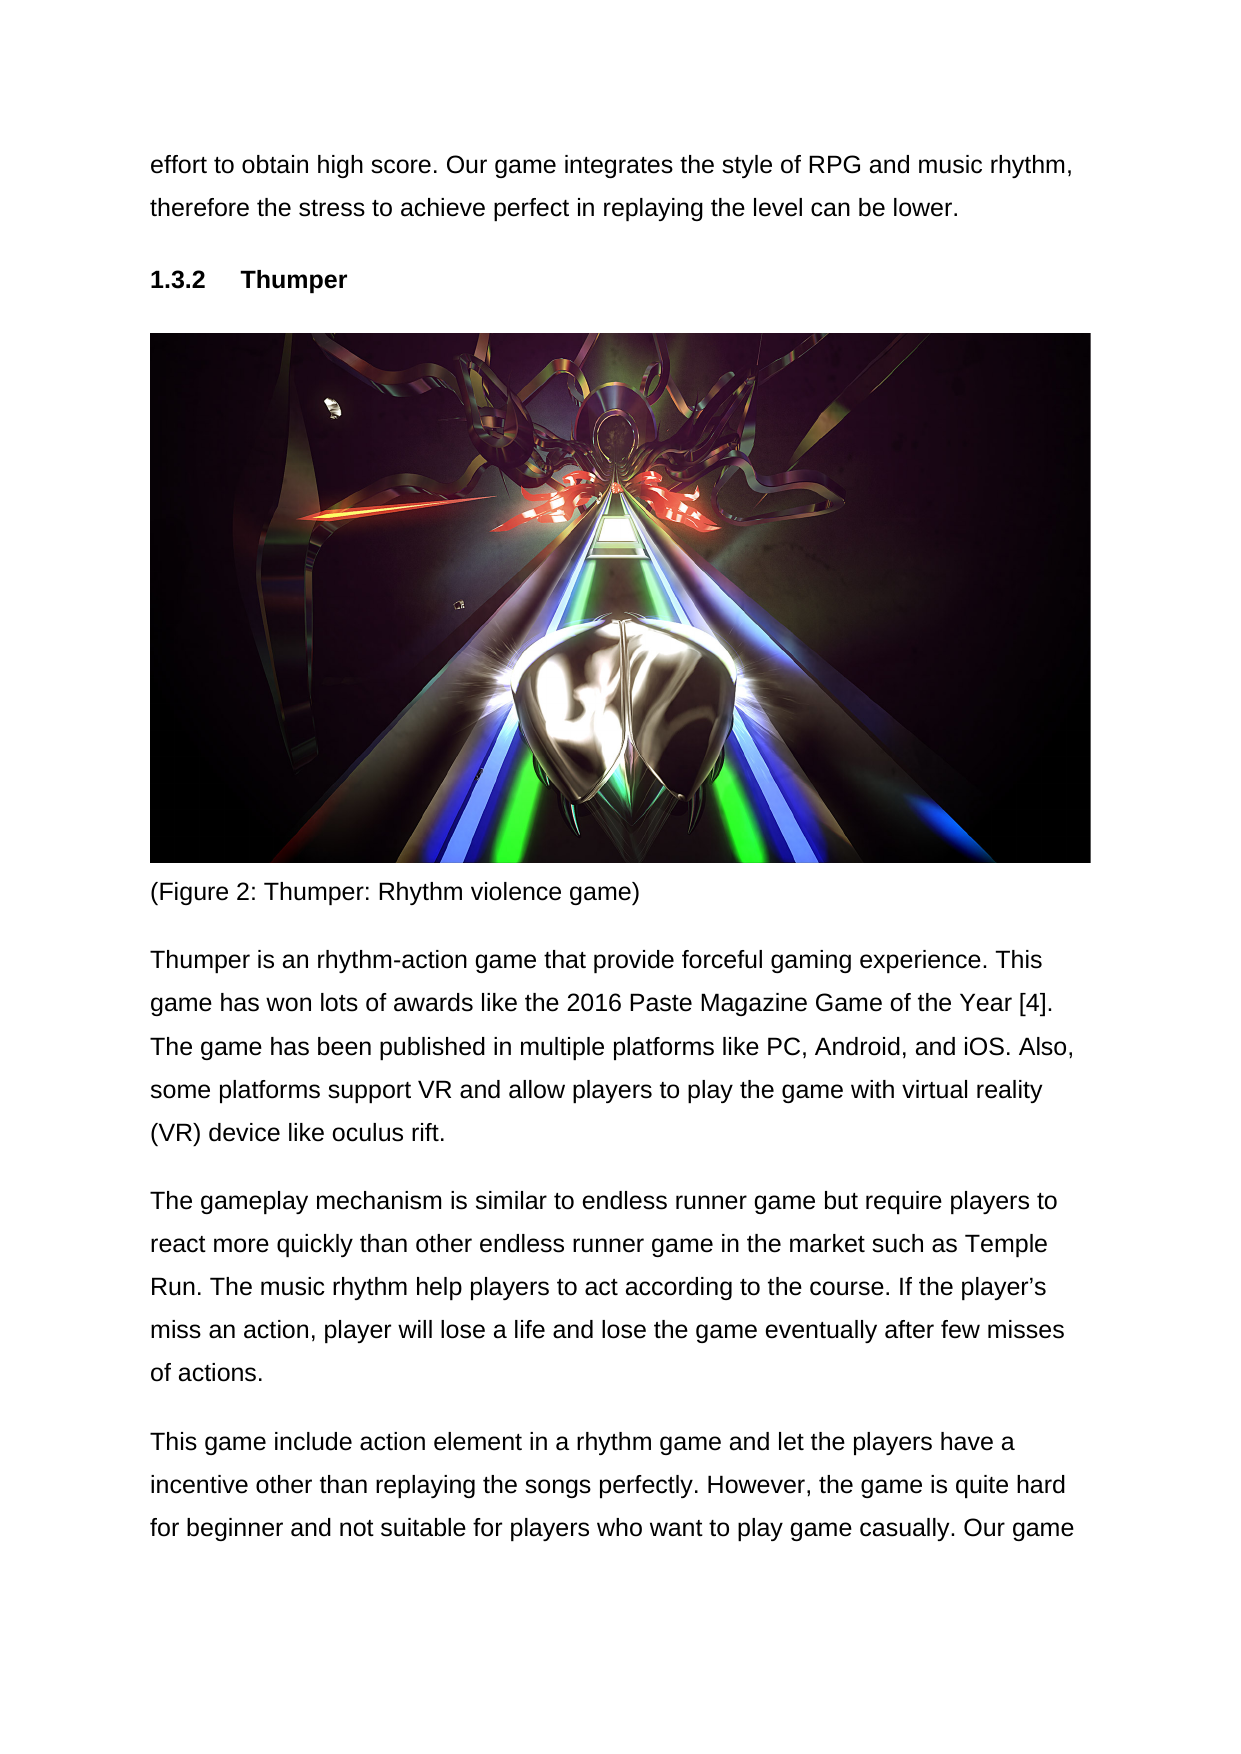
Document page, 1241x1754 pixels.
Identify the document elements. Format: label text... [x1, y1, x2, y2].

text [150, 1426, 1090, 1541]
subtitle 1.3.2 Thumper [150, 265, 1090, 294]
text Thumper is an rhythm-action game that provide forceful gaming experience. This game has won lots of awards like the 2016 Paste Magazine Game of the Year [4]. The game has been published in multiple platforms like PC, Android, and iOS. Also, some platforms support VR and allow players to play the game with virtual reality (VR) device like oculus rift. [150, 945, 1090, 1146]
picture [150, 333, 1091, 863]
text The gameplay mechanism is similar to endless runner game but require players to react more quickly than other endless runner game in the market such as Temple Run. The music rhythm help players to act according to the course. If the player’s miss an action, player will lose a life and lose the game eventually after few misses of actions. [150, 1186, 1090, 1387]
text (Figure 2: Thumper: Rhythm violence game) [150, 863, 1090, 906]
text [150, 150, 1090, 222]
